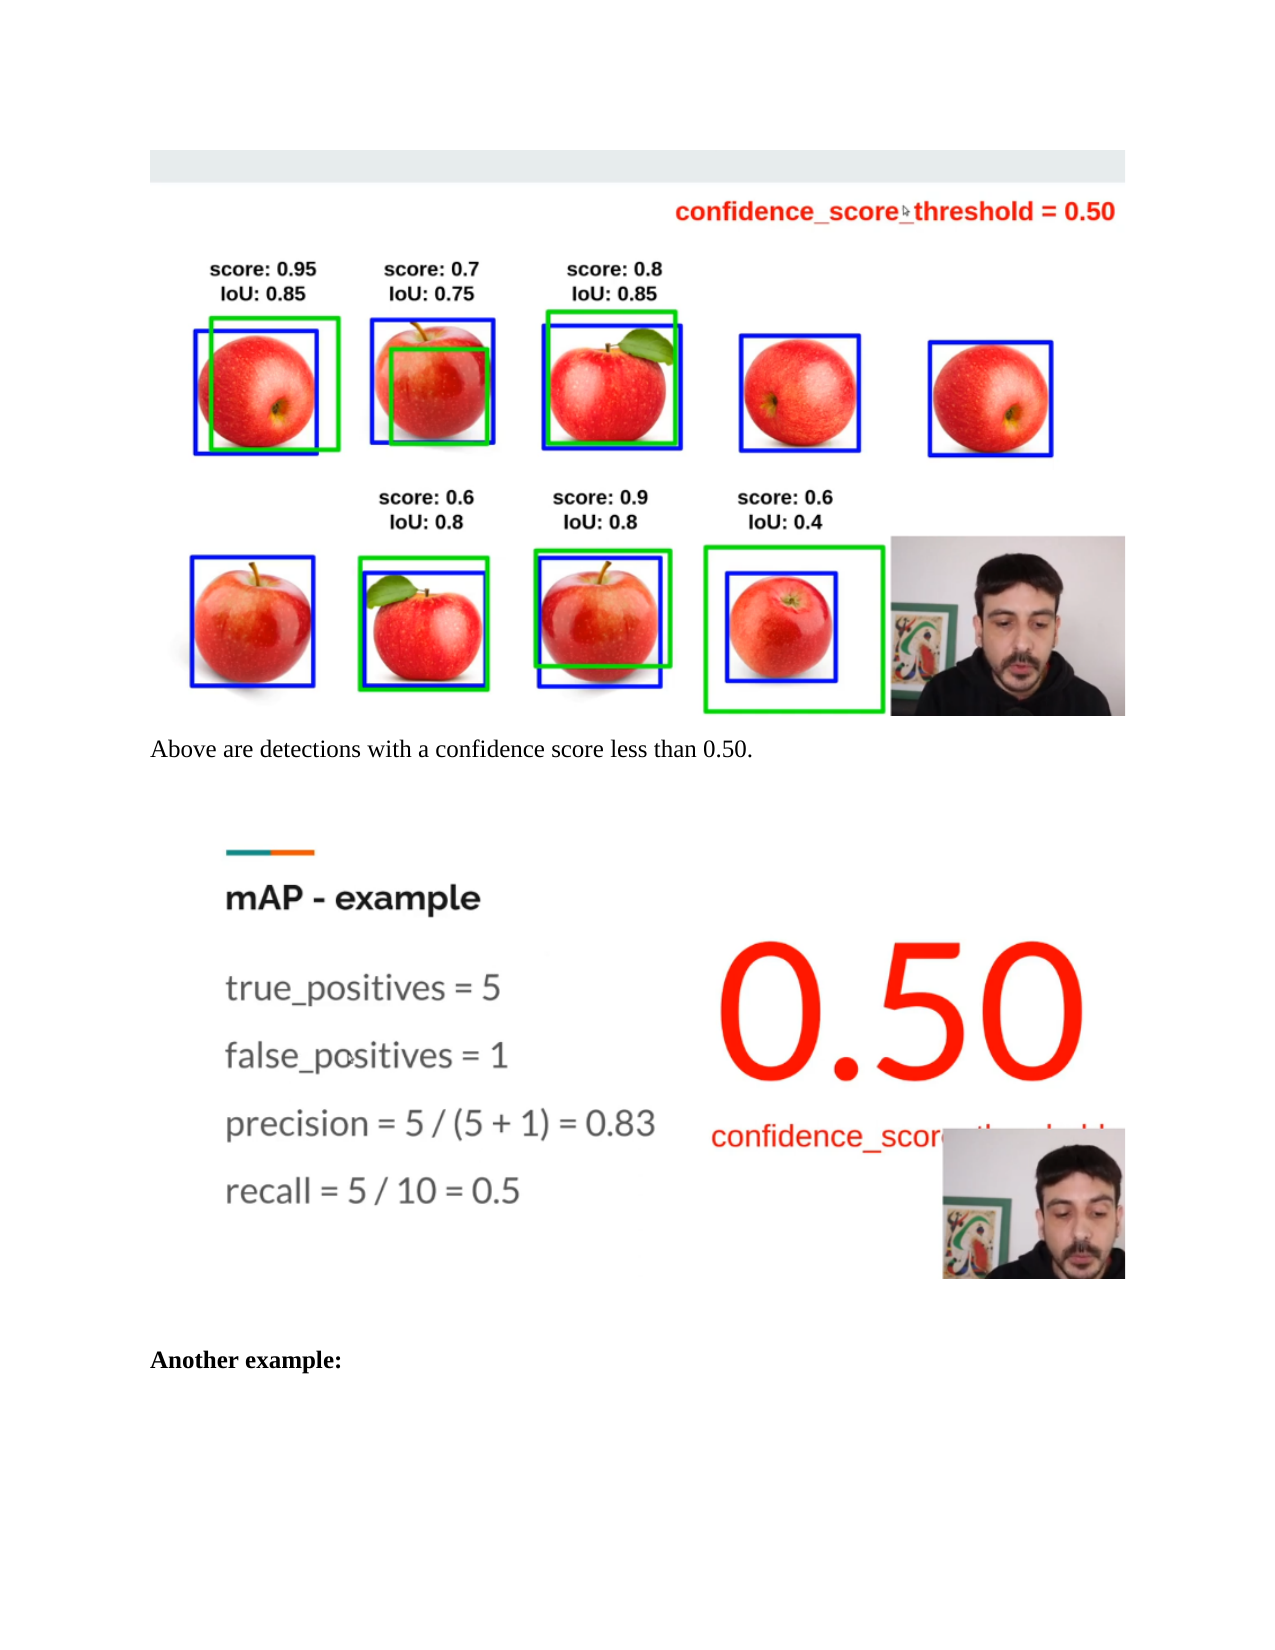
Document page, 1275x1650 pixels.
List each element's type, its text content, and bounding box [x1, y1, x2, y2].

text Above are detections with a confidence score less than 0.50. [150, 734, 1125, 763]
picture [150, 150, 1125, 716]
text Another example: [150, 1346, 1125, 1374]
picture [150, 781, 1125, 1279]
